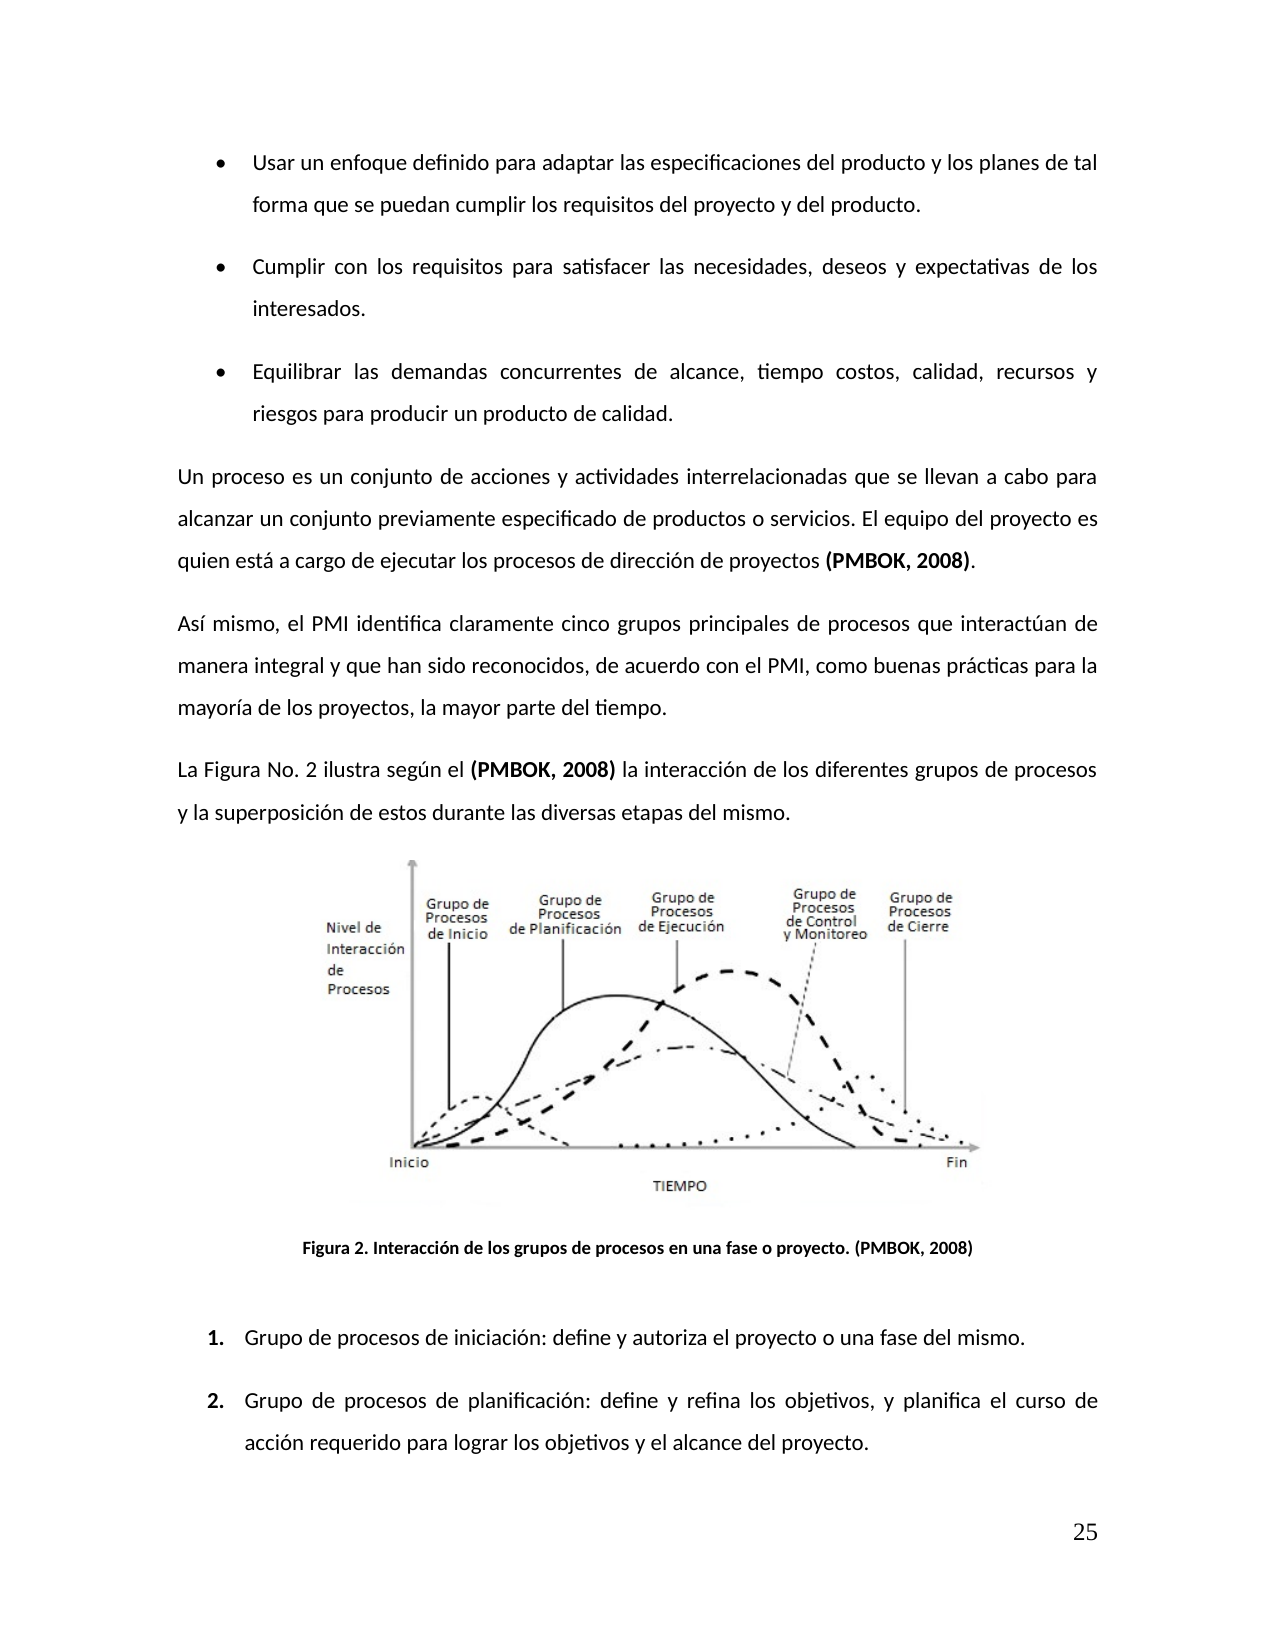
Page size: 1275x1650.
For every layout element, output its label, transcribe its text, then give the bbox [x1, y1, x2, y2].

text Figura 2. Interacción de los grupos de procesos en una fase o proyecto. (PMBOK, 2008) [177, 1236, 1098, 1259]
text Un proceso es un conjunto de acciones y actividades interrelacionadas que se llevan a cabo para alcanzar un conjunto previamente especificado de productos o servicios. El equipo del proyecto es quien está a cargo de ejecutar los procesos de dirección de proyectos (PMBOK, 2008). [177, 462, 1098, 574]
list Grupo de procesos de planificación: define y refina los objetivos, y planifica el curso de acción requerido para lograr los objetivos y el alcance del proyecto. [207, 1386, 1098, 1456]
list Cumplir con los requisitos para satisfacer las necesidades, deseos y expectativas de los interesados. [215, 252, 1098, 322]
picture [320, 860, 994, 1210]
list Usar un enfoque definido para adaptar las especificaciones del producto y los planes de tal forma que se puedan cumplir los requisitos del proyecto y del producto. [215, 148, 1098, 218]
text Así mismo, el PMI identifica claramente cinco grupos principales de procesos que interactúan de manera integral y que han sido reconocidos, de acuerdo con el PMI, como buenas prácticas para la mayoría de los proyectos, la mayor parte del tiempo. [177, 609, 1098, 721]
list Grupo de procesos de iniciación: define y autoriza el proyecto o una fase del mismo. [207, 1323, 1098, 1351]
text La Figura No. 2 ilustra según el (PMBOK, 2008) la interacción de los diferentes grupos de procesos y la superposición de estos durante las diversas etapas del mismo. [177, 756, 1098, 826]
list Equilibrar las demandas concurrentes de alcance, tiempo costos, calidad, recursos y riesgos para producir un producto de calidad. [215, 357, 1098, 427]
